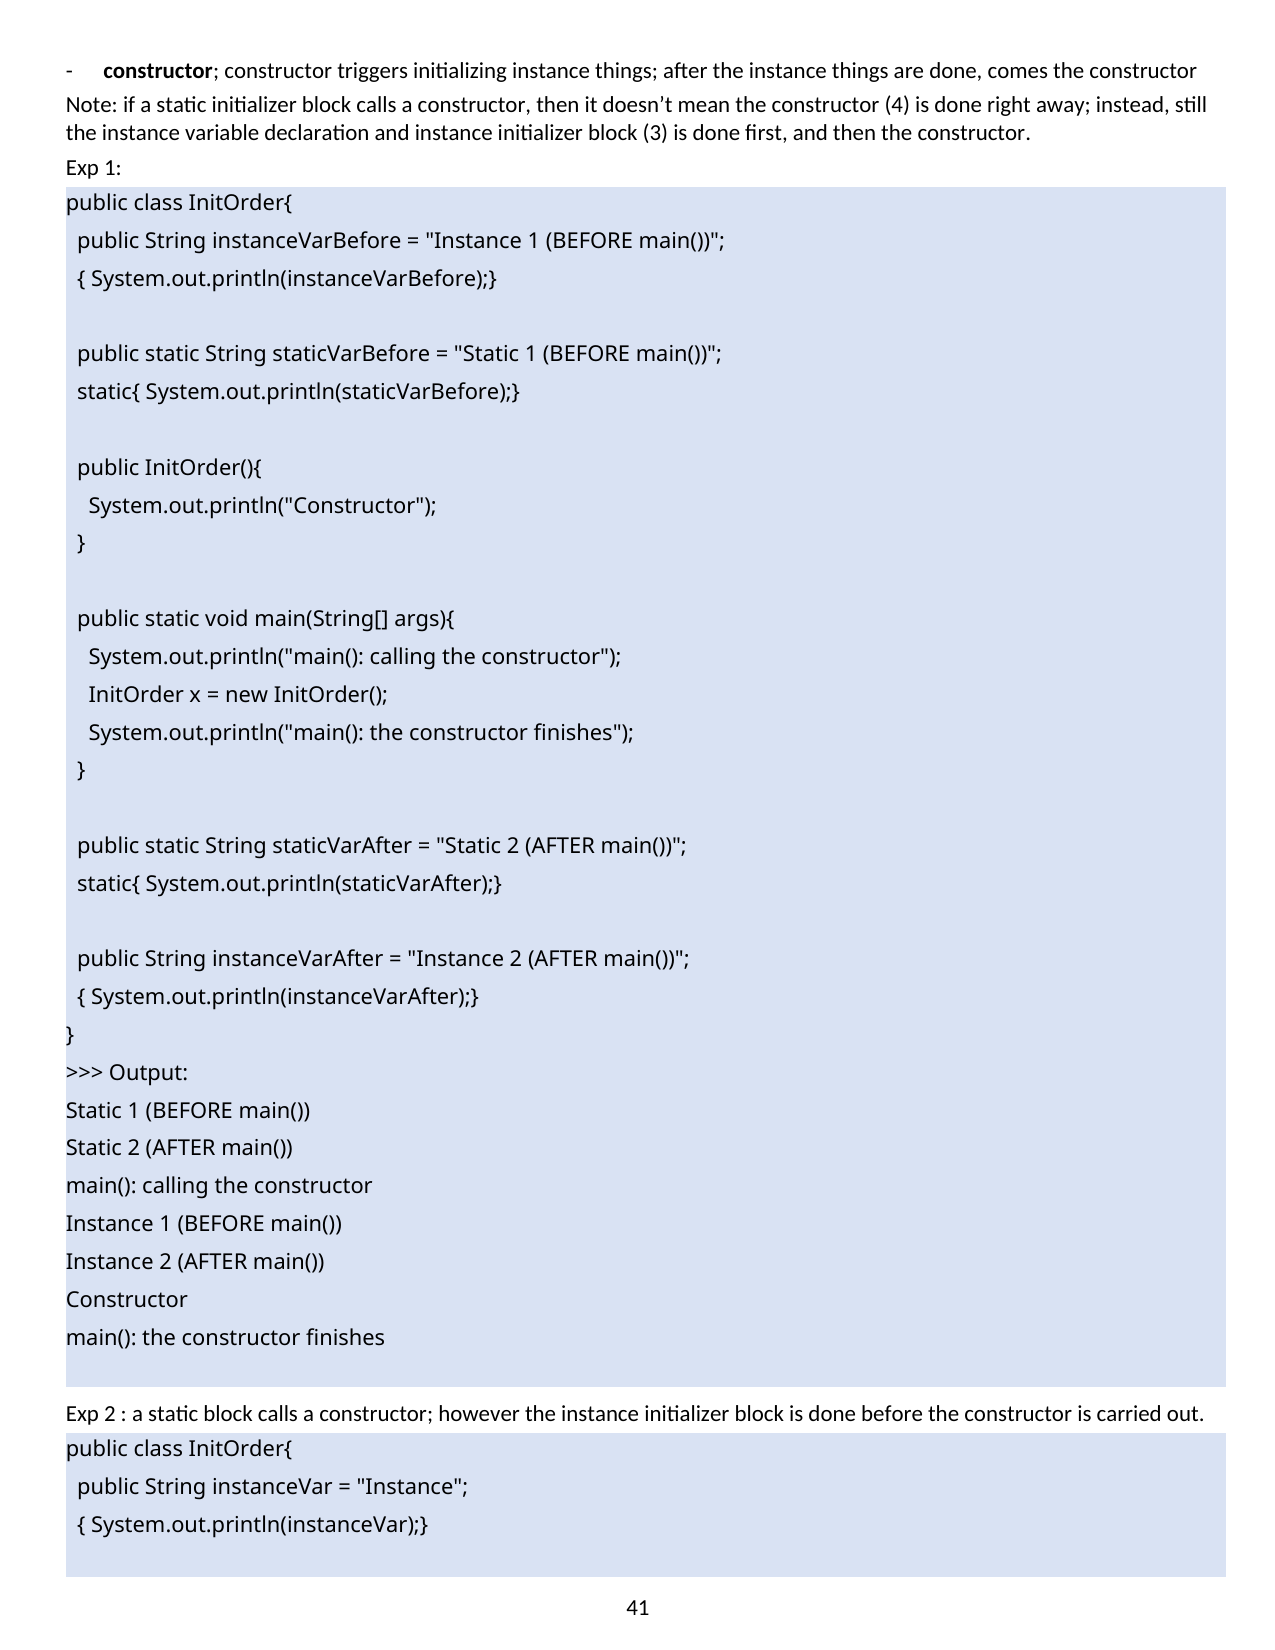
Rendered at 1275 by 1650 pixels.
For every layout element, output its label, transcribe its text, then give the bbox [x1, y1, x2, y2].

text public class InitOrder{ [66, 187, 1226, 217]
text Exp 1: [66, 153, 1209, 181]
text static{ System.out.println(staticVarAfter);} [66, 868, 1226, 897]
text Exp 2 : a static block calls a constructor; however the instance initializer block is done before the constructor is carried out. [66, 1399, 1209, 1427]
text Instance 1 (BEFORE main()) [66, 1208, 1226, 1238]
text { System.out.println(instanceVar);} [66, 1509, 1226, 1539]
text Note: if a static initializer block calls a constructor, then it doesn’t mean the constructor (4) is done right away; instead, still the instance variable declaration and instance initializer block (3) is done first, and then the constructor. [66, 91, 1209, 147]
text public String instanceVar = "Instance"; [66, 1471, 1226, 1501]
text >>> Output: [66, 1057, 1226, 1087]
text Static 1 (BEFORE main()) [66, 1094, 1226, 1124]
list constructor; constructor triggers initializing instance things; after the instance things are done, comes the constructor [66, 56, 1209, 84]
text public static void main(String[] args){ [66, 603, 1226, 633]
text public class InitOrder{ [66, 1433, 1226, 1463]
text InitOrder x = new InitOrder(); [66, 679, 1226, 708]
text main(): calling the constructor [66, 1170, 1226, 1200]
text } [66, 1019, 1226, 1049]
text System.out.println("Constructor"); [66, 489, 1226, 519]
text public static String staticVarBefore = "Static 1 (BEFORE main())"; [66, 338, 1226, 368]
text public String instanceVarAfter = "Instance 2 (AFTER main())"; [66, 943, 1226, 973]
text public static String staticVarAfter = "Static 2 (AFTER main())"; [66, 830, 1226, 860]
text public String instanceVarBefore = "Instance 1 (BEFORE main())"; [66, 225, 1226, 255]
text } [66, 527, 1226, 557]
text } [66, 754, 1226, 784]
text Static 2 (AFTER main()) [66, 1132, 1226, 1162]
text System.out.println("main(): calling the constructor"); [66, 641, 1226, 671]
text public InitOrder(){ [66, 452, 1226, 482]
text { System.out.println(instanceVarBefore);} [66, 263, 1226, 292]
text { System.out.println(instanceVarAfter);} [66, 981, 1226, 1011]
text static{ System.out.println(staticVarBefore);} [66, 376, 1226, 406]
text Constructor [66, 1284, 1226, 1313]
text System.out.println("main(): the constructor finishes"); [66, 716, 1226, 746]
text main(): the constructor finishes [66, 1321, 1226, 1387]
text Instance 2 (AFTER main()) [66, 1246, 1226, 1276]
